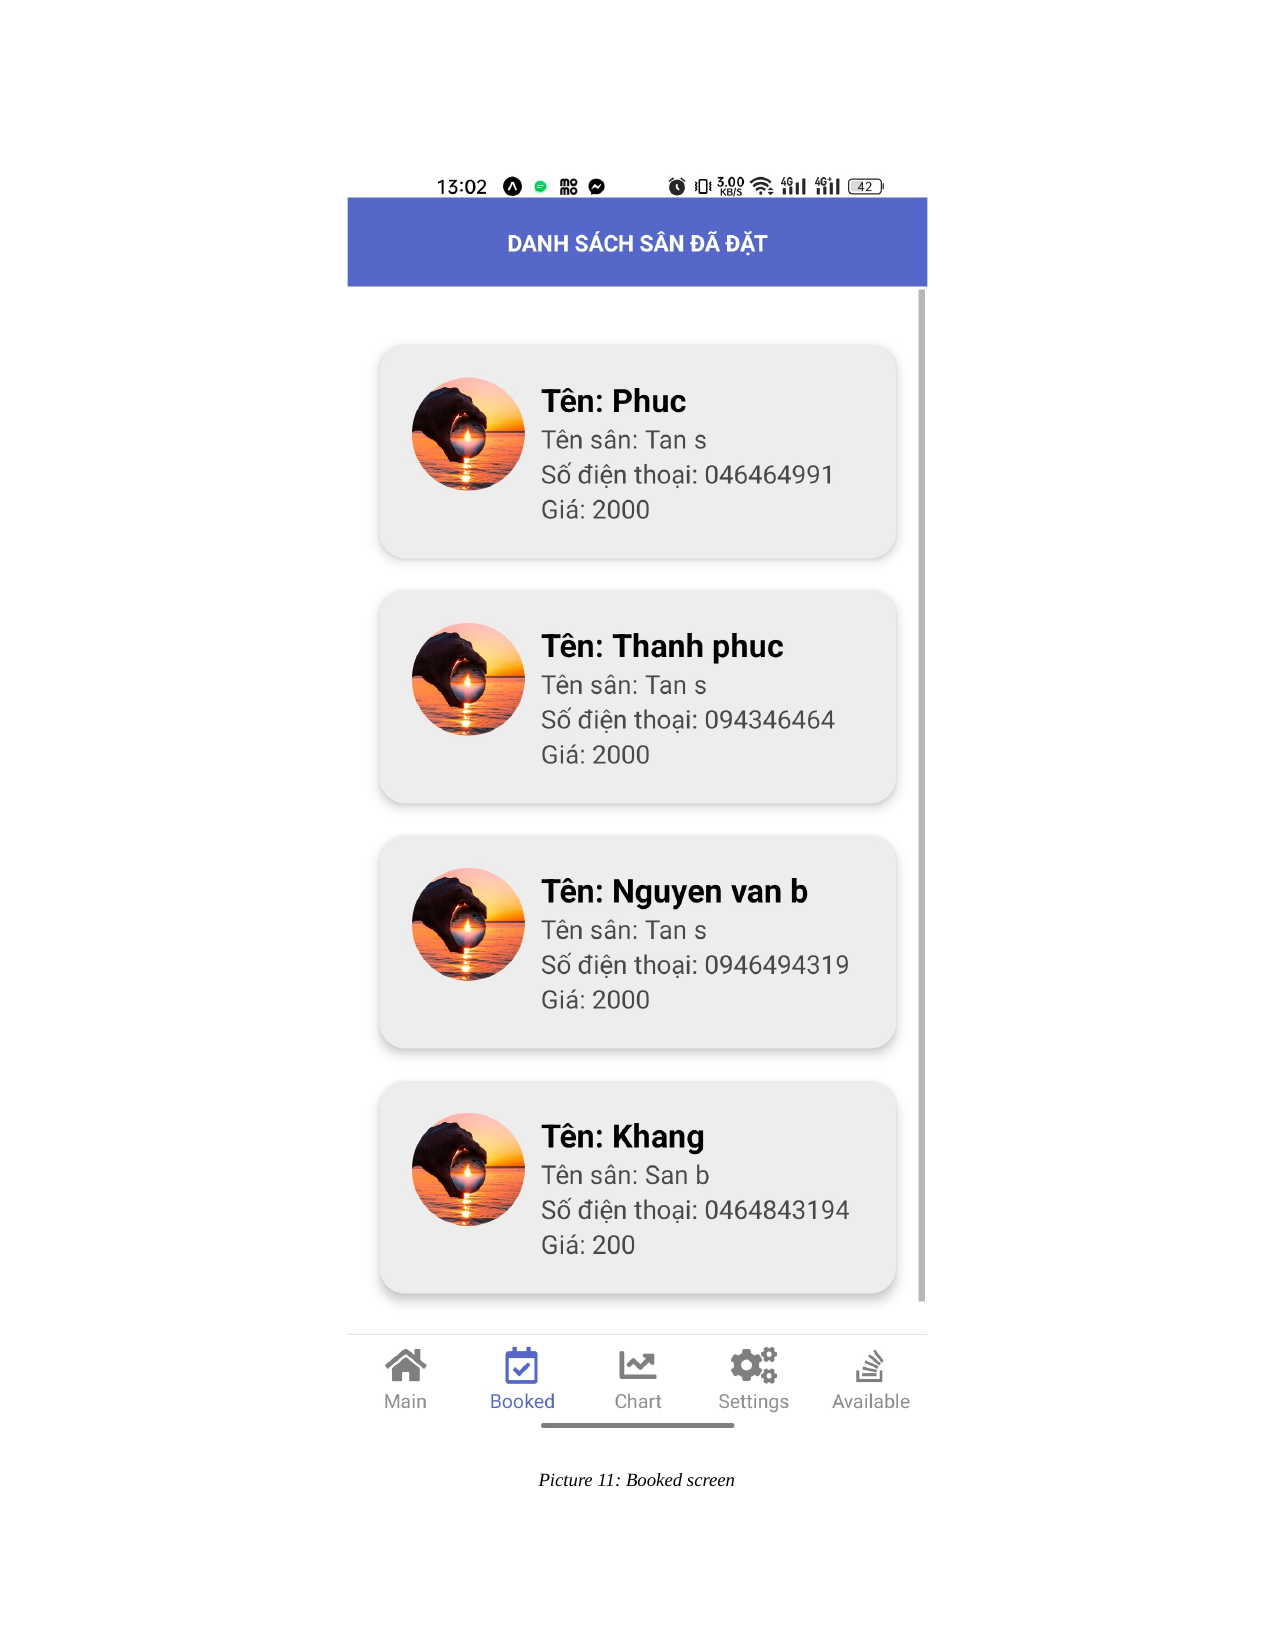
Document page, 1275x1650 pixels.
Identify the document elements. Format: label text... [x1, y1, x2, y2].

picture [347, 150, 928, 1439]
text Picture 11: Booked screen [150, 1469, 1125, 1491]
